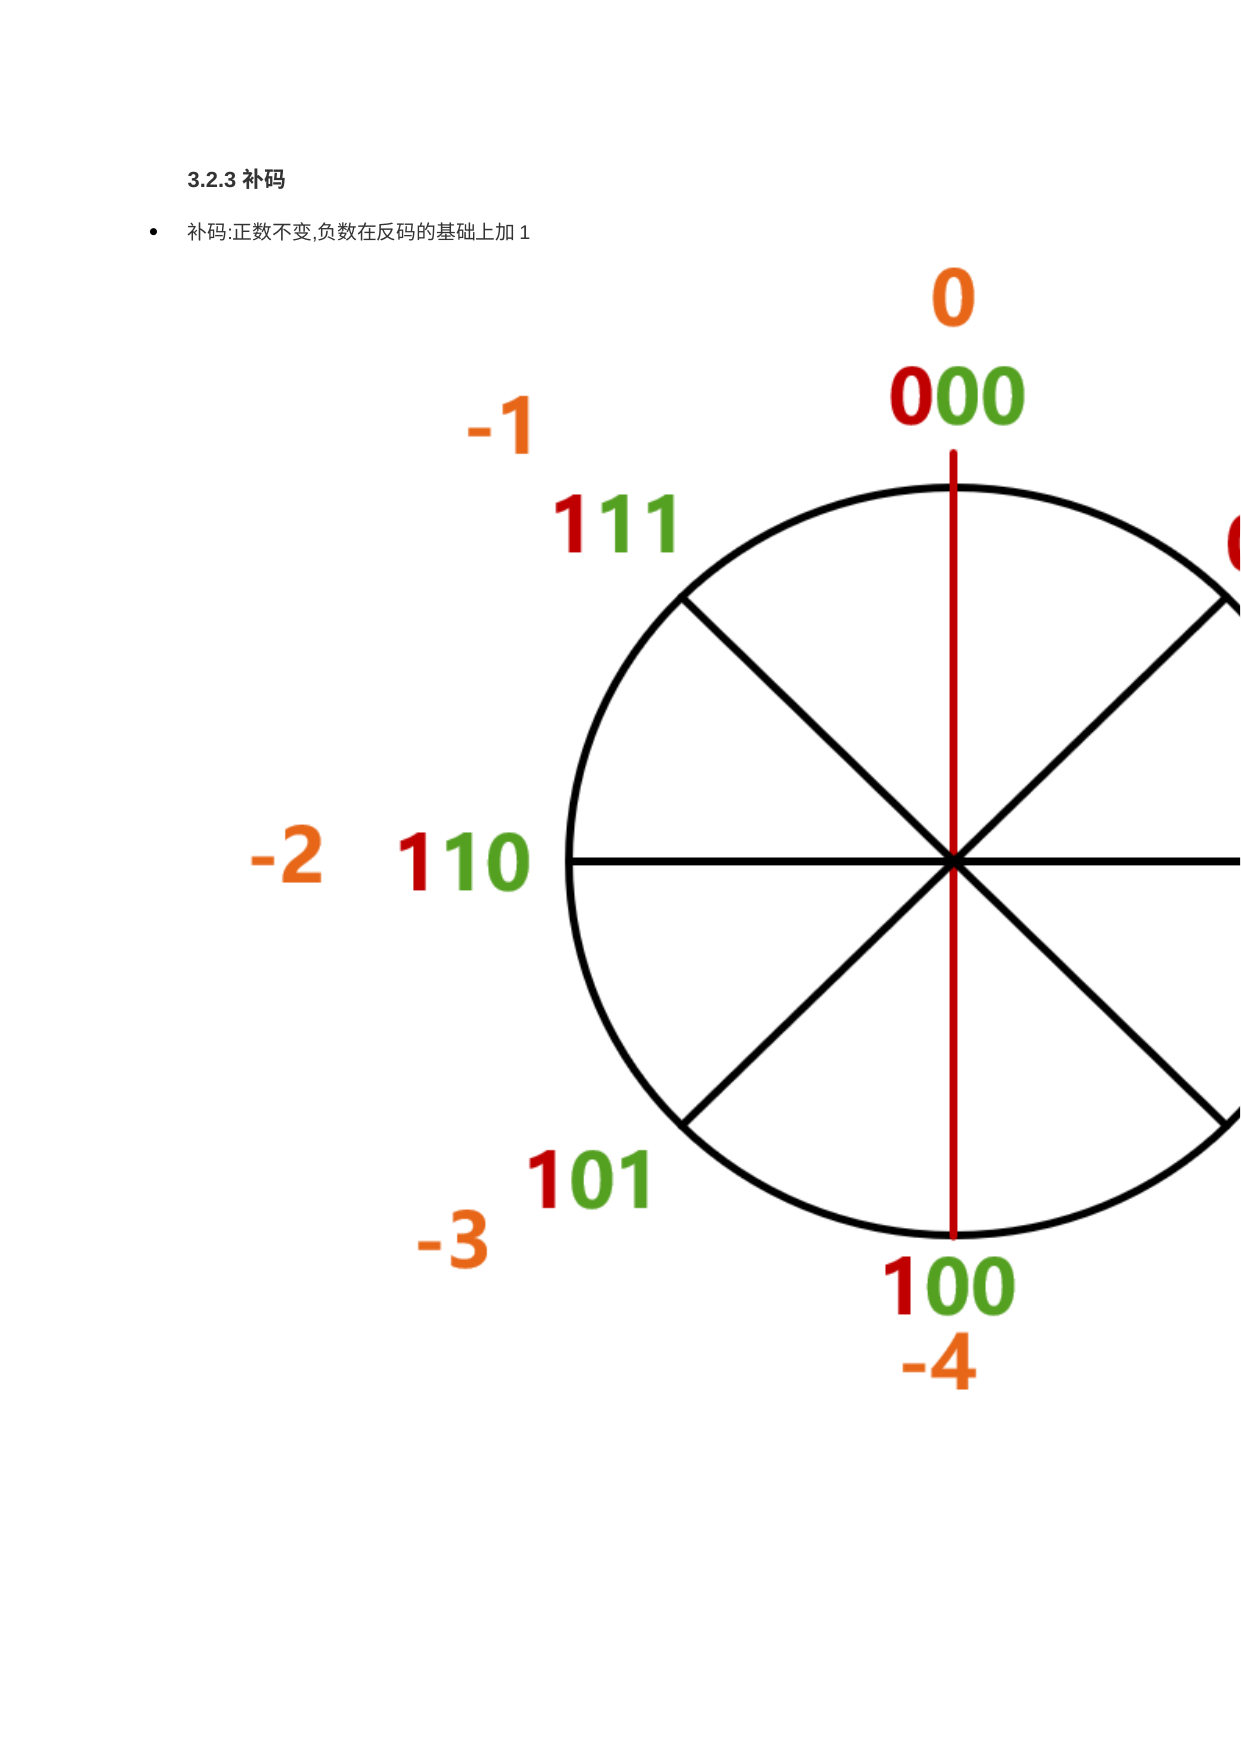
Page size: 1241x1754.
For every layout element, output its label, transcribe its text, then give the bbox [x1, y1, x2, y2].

list 补码:正数不变,负数在反码的基础上加1 [150, 214, 1053, 247]
subtitle 3.2.3 补码 [187, 162, 1053, 194]
picture [187, 247, 1241, 1407]
